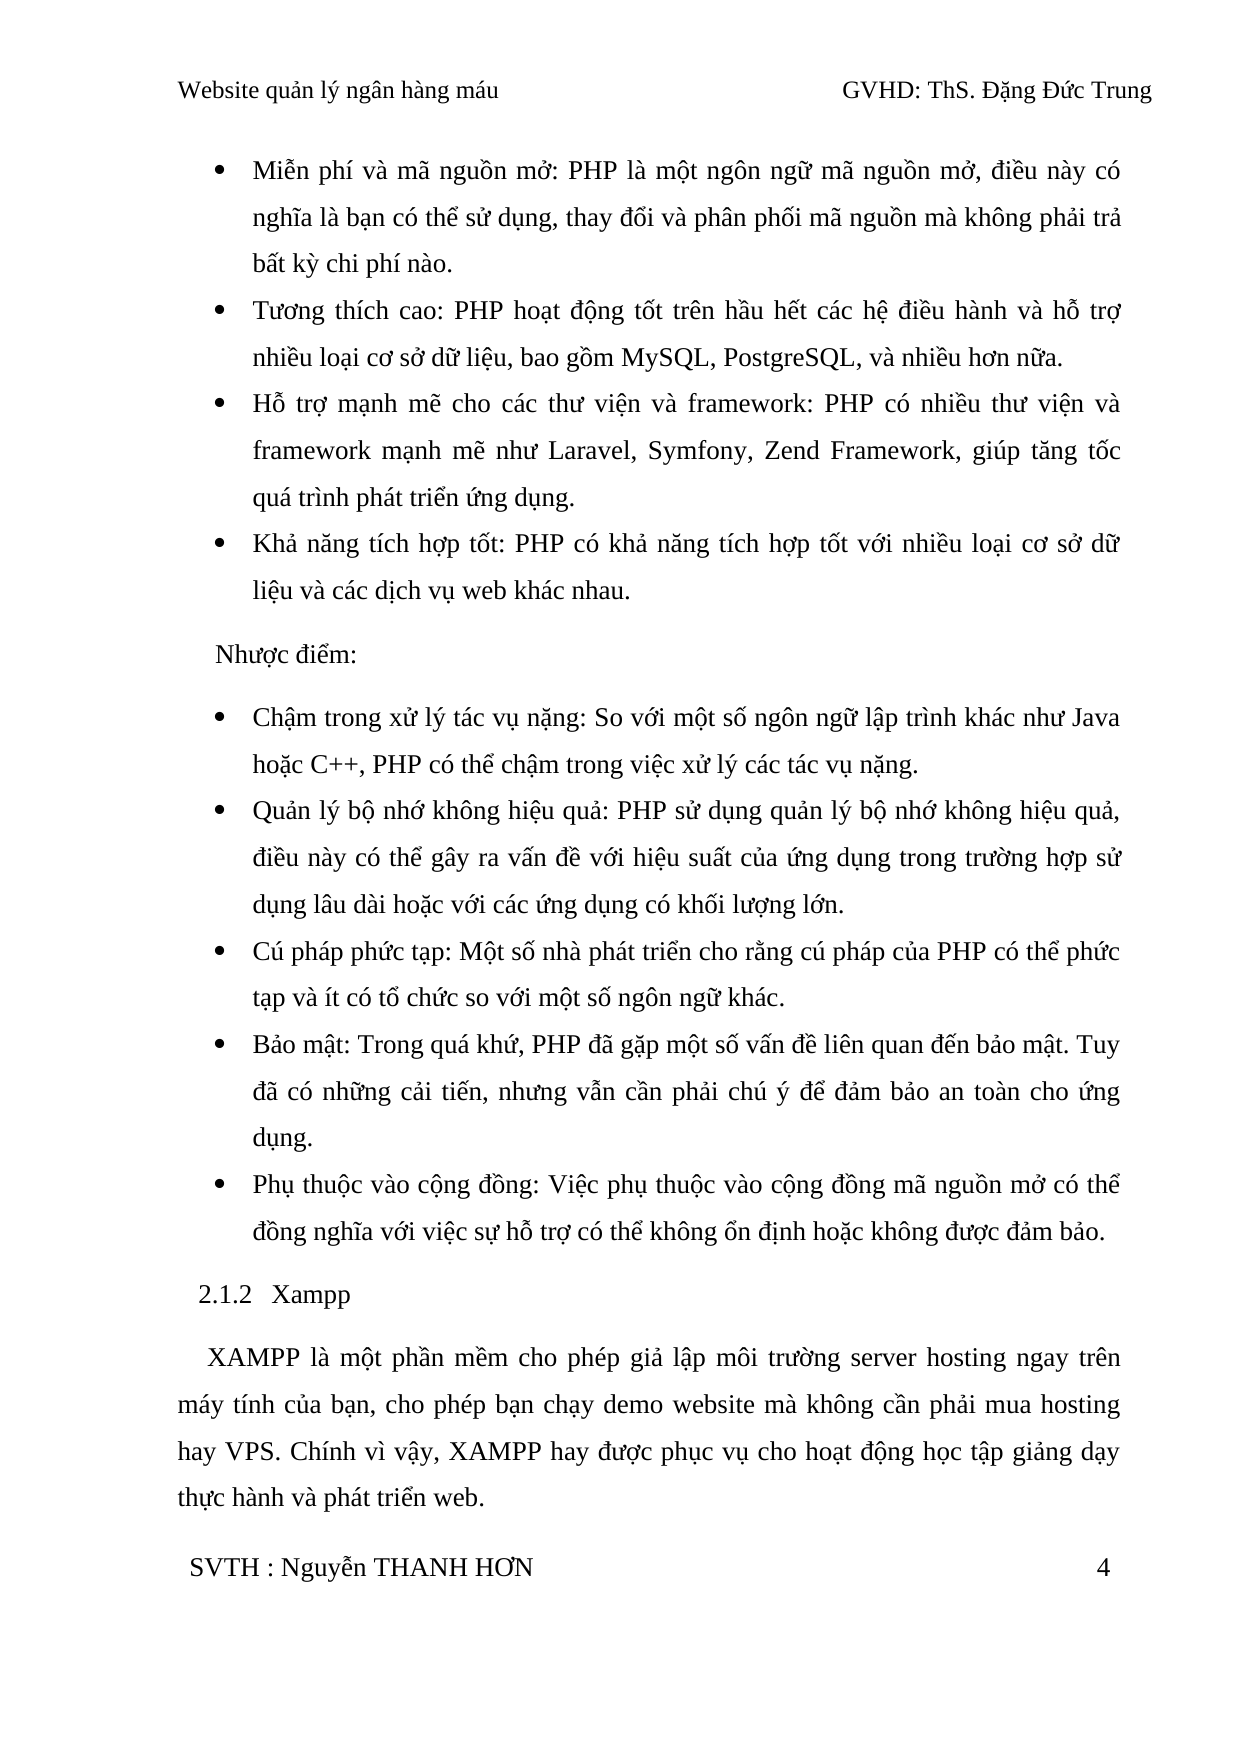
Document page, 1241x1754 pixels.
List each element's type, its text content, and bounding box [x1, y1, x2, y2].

list Miễn phí và mã nguồn mở: PHP là một ngôn ngữ mã nguồn mở, điều này có nghĩa là bạn có thể sử dụng, thay đổi và phân phối mã nguồn mà không phải trả bất kỳ chi phí nào. [215, 154, 1122, 278]
list Hỗ trợ mạnh mẽ cho các thư viện và framework: PHP có nhiều thư viện và framework mạnh mẽ như Laravel, Symfony, Zend Framework, giúp tăng tốc quá trình phát triển ứng dụng. [215, 387, 1122, 512]
list Quản lý bộ nhớ không hiệu quả: PHP sử dụng quản lý bộ nhớ không hiệu quả, điều này có thể gây ra vấn đề với hiệu suất của ứng dụng trong trường hợp sử dụng lâu dài hoặc với các ứng dụng có khối lượng lớn. [215, 794, 1122, 919]
list Phụ thuộc vào cộng đồng: Việc phụ thuộc vào cộng đồng mã nguồn mở có thể đồng nghĩa với việc sự hỗ trợ có thể không ổn định hoặc không được đảm bảo. [215, 1168, 1122, 1246]
list Chậm trong xử lý tác vụ nặng: So với một số ngôn ngữ lập trình khác như Java hoặc C++, PHP có thể chậm trong việc xử lý các tác vụ nặng. [215, 701, 1122, 779]
list Tương thích cao: PHP hoạt động tốt trên hầu hết các hệ điều hành và hỗ trợ nhiều loại cơ sở dữ liệu, bao gồm MySQL, PostgreSQL, và nhiều hơn nữa. [215, 294, 1122, 372]
list Khả năng tích hợp tốt: PHP có khả năng tích hợp tốt với nhiều loại cơ sở dữ liệu và các dịch vụ web khác nhau. [215, 528, 1122, 606]
subtitle Xampp [252, 1278, 1122, 1309]
list Bảo mật: Trong quá khứ, PHP đã gặp một số vấn đề liên quan đến bảo mật. Tuy đã có những cải tiến, nhưng vẫn cần phải chú ý để đảm bảo an toàn cho ứng dụng. [215, 1028, 1122, 1153]
text Nhược điểm: [215, 638, 1122, 669]
list Cú pháp phức tạp: Một số nhà phát triển cho rằng cú pháp của PHP có thể phức tạp và ít có tổ chức so với một số ngôn ngữ khác. [215, 934, 1122, 1012]
text XAMPP là một phần mềm cho phép giả lập môi trường server hosting ngay trên máy tính của bạn, cho phép bạn chạy demo website mà không cần phải mua hosting hay VPS. Chính vì vậy, XAMPP hay được phục vụ cho hoạt động học tập giảng dạy thực hành và phát triển web. [177, 1342, 1122, 1513]
